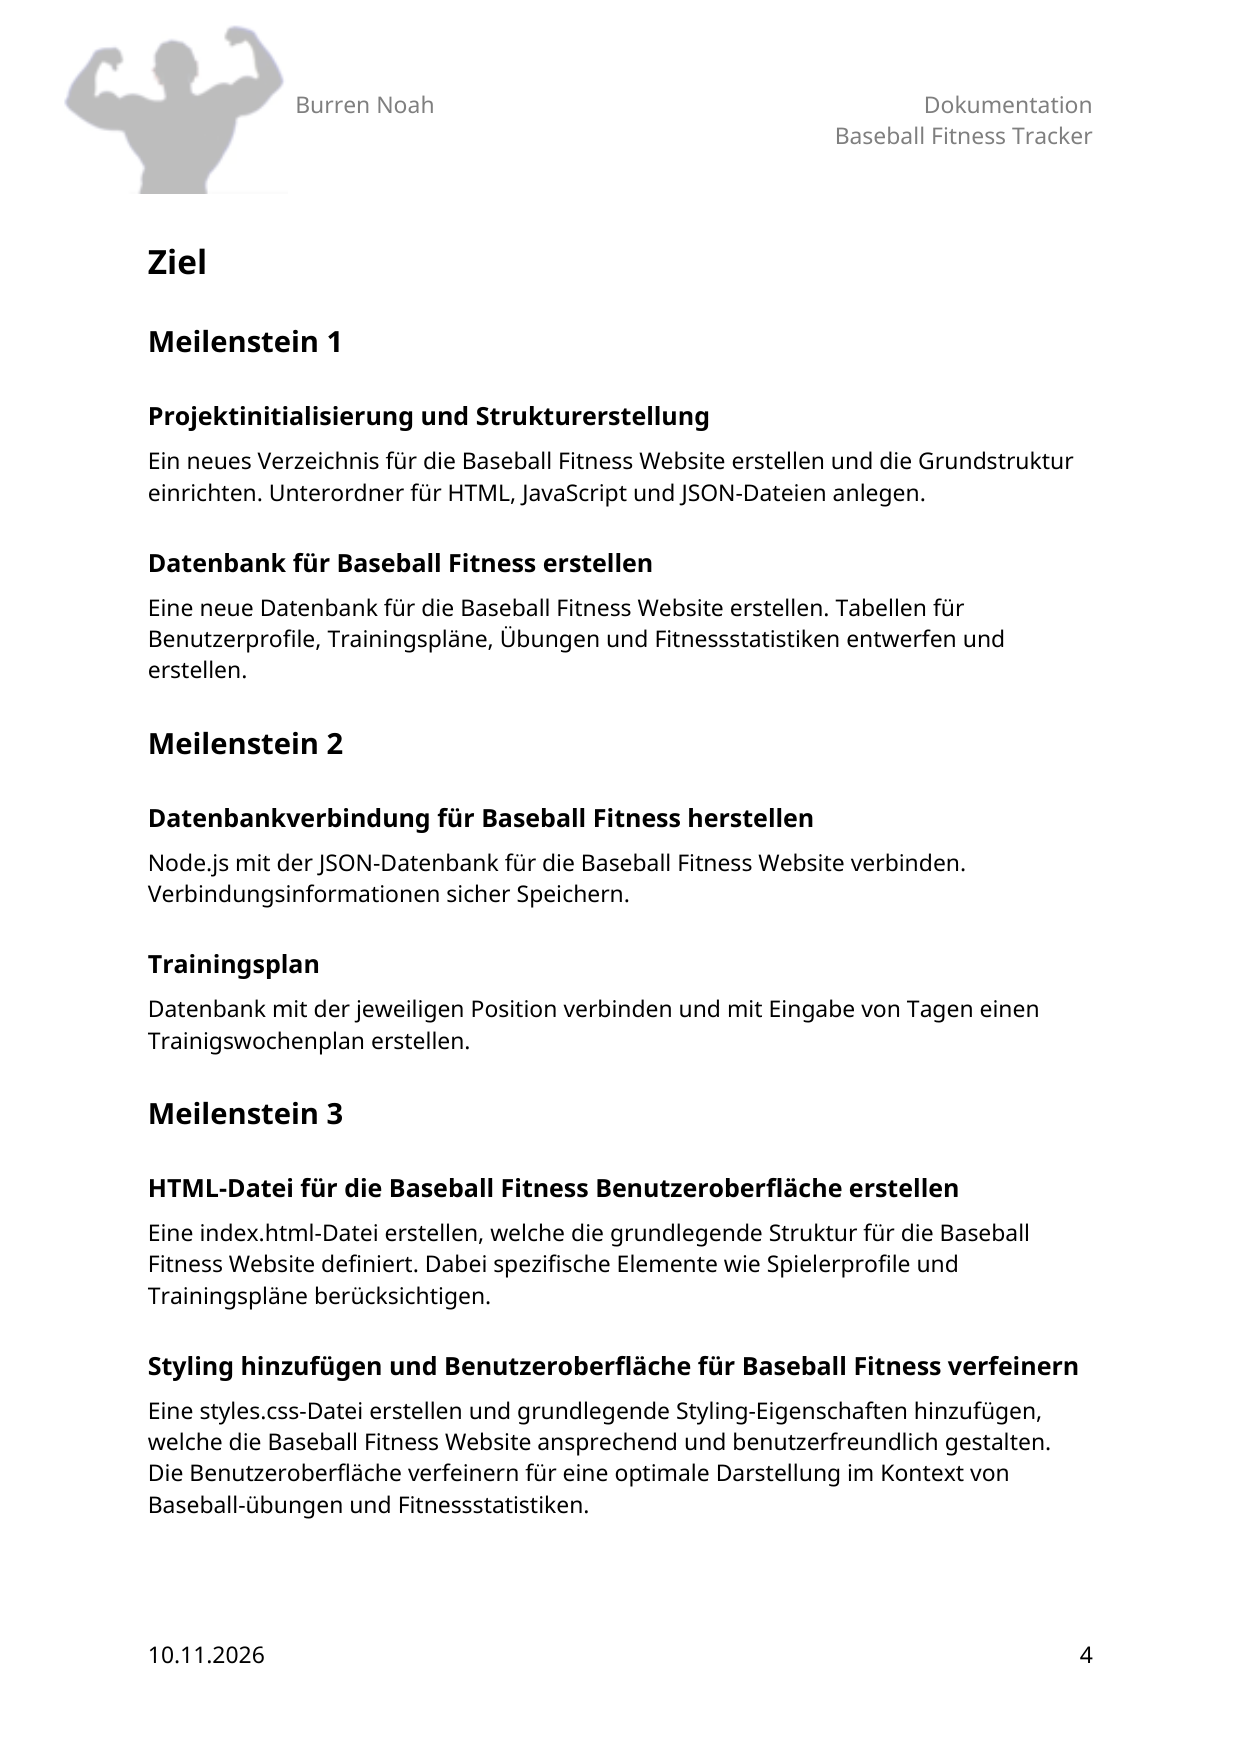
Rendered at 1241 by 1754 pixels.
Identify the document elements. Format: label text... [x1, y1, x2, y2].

text Eine index.html-Datei erstellen, welche die grundlegende Struktur für die Baseball Fitness Website definiert. Dabei spezifische Elemente wie Spielerprofile und Trainingspläne berücksichtigen. [148, 1217, 1093, 1311]
subtitle Styling hinzufügen und Benutzeroberfläche für Baseball Fitness verfeinern [148, 1348, 1093, 1382]
text Ein neues Verzeichnis für die Baseball Fitness Website erstellen und die Grundstruktur einrichten. Unterordner für HTML, JavaScript und JSON-Dateien anlegen. [148, 445, 1093, 508]
subtitle Meilenstein 2 [148, 723, 1093, 763]
subtitle Datenbank für Baseball Fitness erstellen [148, 545, 1093, 579]
text Datenbank mit der jeweiligen Position verbinden und mit Eingabe von Tagen einen Trainigswochenplan erstellen. [148, 993, 1093, 1056]
text Node.js mit der JSON-Datenbank für die Baseball Fitness Website verbinden. Verbindungsinformationen sicher Speichern. [148, 847, 1093, 909]
subtitle HTML-Datei für die Baseball Fitness Benutzeroberfläche erstellen [148, 1171, 1093, 1204]
text Eine styles.css-Datei erstellen und grundlegende Styling-Eigenschaften hinzufügen, welche die Baseball Fitness Website ansprechend und benutzerfreundlich gestalten. Die Benutzeroberfläche verfeinern für eine optimale Darstellung im Kontext von Baseball-übungen und Fitnessstatistiken. [148, 1395, 1093, 1520]
subtitle Ziel [148, 238, 1093, 284]
subtitle Trainingsplan [148, 947, 1093, 981]
subtitle Projektinitialisierung und Strukturerstellung [148, 399, 1093, 433]
text Eine neue Datenbank für die Baseball Fitness Website erstellen. Tabellen für Benutzerprofile, Trainingspläne, Übungen und Fitnessstatistiken entwerfen und erstellen. [148, 592, 1093, 686]
subtitle Datenbankverbindung für Baseball Fitness herstellen [148, 800, 1093, 834]
subtitle Meilenstein 1 [148, 321, 1093, 361]
subtitle Meilenstein 3 [148, 1093, 1093, 1133]
